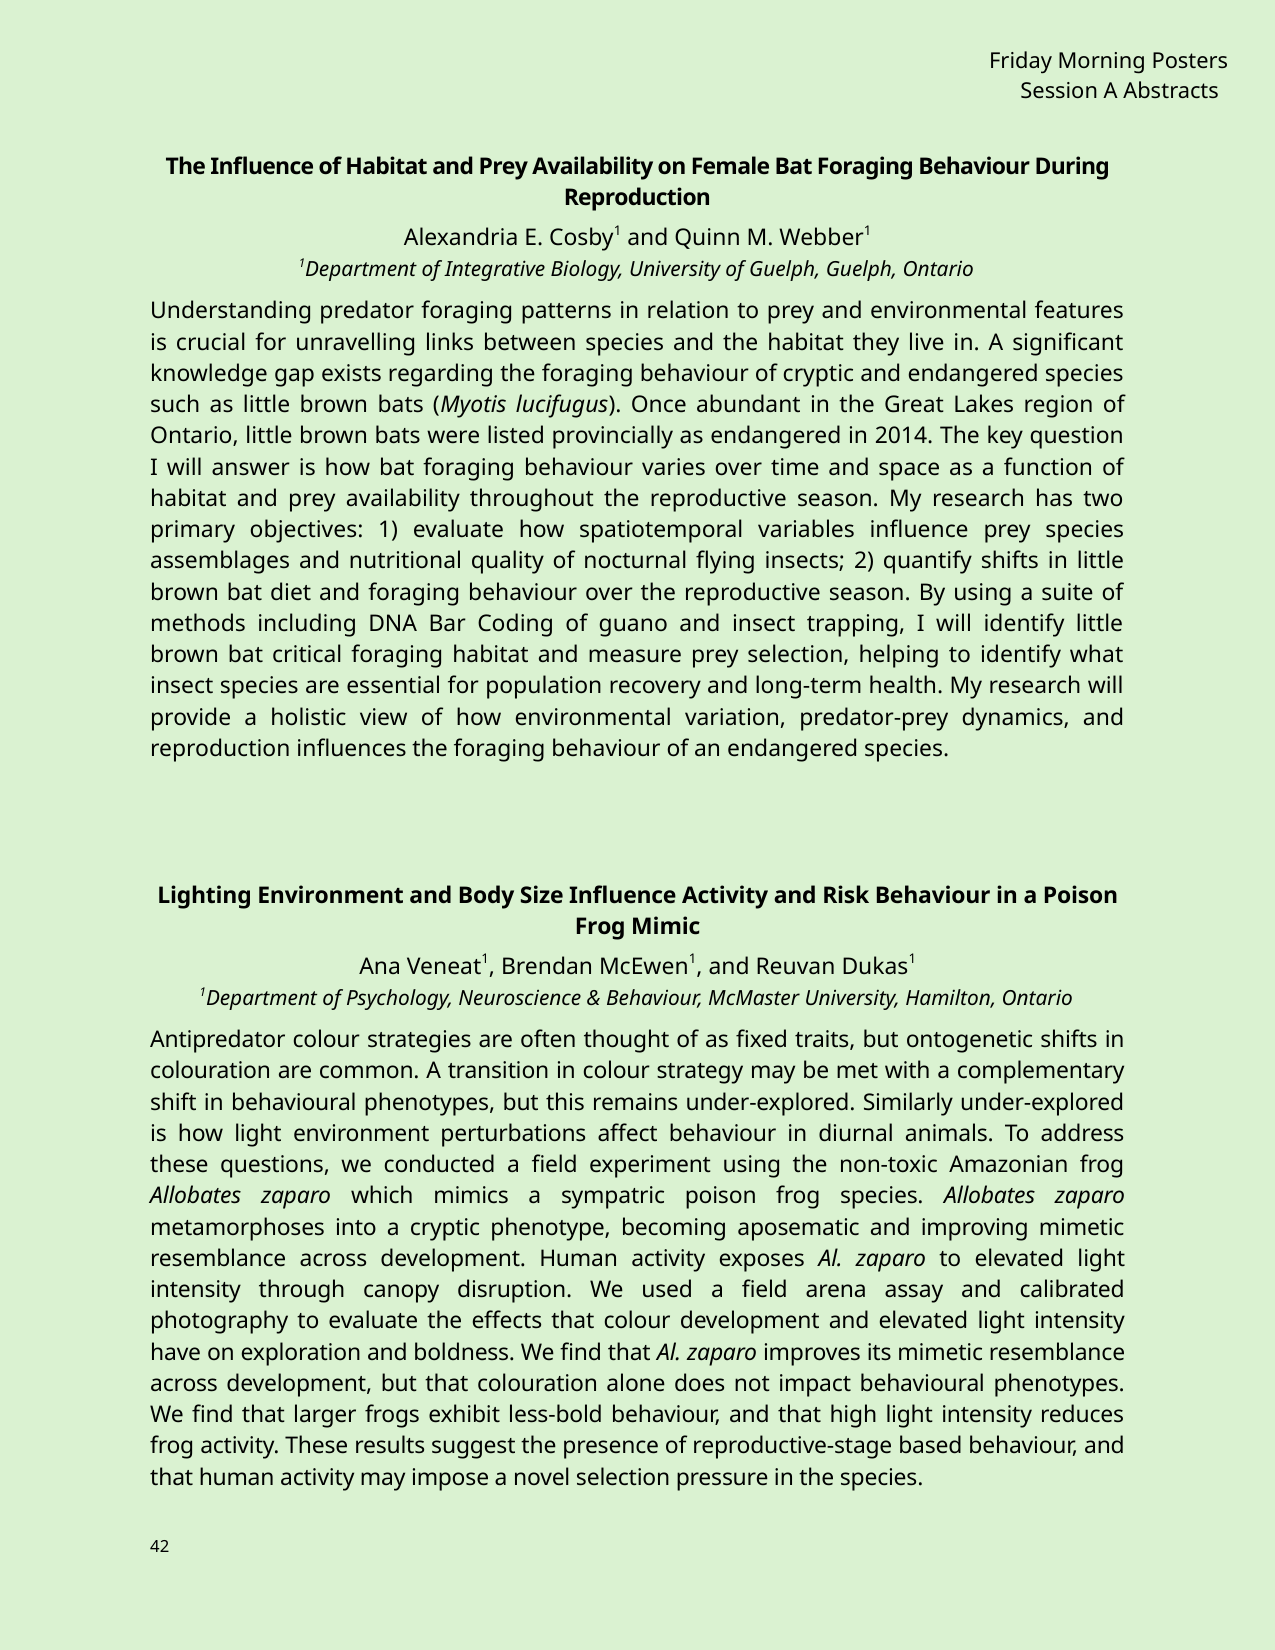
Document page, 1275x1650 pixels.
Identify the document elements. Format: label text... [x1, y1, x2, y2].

list Ana Veneat1, Brendan McEwen1, and Reuvan Dukas1 [150, 949, 1125, 981]
text 1Department of Integrative Biology, University of Guelph, Guelph, Ontario [150, 256, 1125, 282]
text Understanding predator foraging patterns in relation to prey and environmental features is crucial for unravelling links between species and the habitat they live in. A significant knowledge gap exists regarding the foraging behaviour of cryptic and endangered species such as little brown bats (Myotis lucifugus). Once abundant in the Great Lakes region of Ontario, little brown bats were listed provincially as endangered in 2014. The key question I will answer is how bat foraging behaviour varies over time and space as a function of habitat and prey availability throughout the reproductive season. My research has two primary objectives: 1) evaluate how spatiotemporal variables influence prey species assemblages and nutritional quality of nocturnal flying insects; 2) quantify shifts in little brown bat diet and foraging behaviour over the reproductive season. By using a suite of methods including DNA Bar Coding of guano and insect trapping, I will identify little brown bat critical foraging habitat and measure prey selection, helping to identify what insect species are essential for population recovery and long-term health. My research will provide a holistic view of how environmental variation, predator-prey dynamics, and reproduction influences the foraging behaviour of an endangered species. [150, 294, 1125, 763]
text Antipredator colour strategies are often thought of as fixed traits, but ontogenetic shifts in colouration are common. A transition in colour strategy may be met with a complementary shift in behavioural phenotypes, but this remains under-explored. Similarly under-explored is how light environment perturbations affect behaviour in diurnal animals. To address these questions, we conducted a field experiment using the non-toxic Amazonian frog Allobates zaparo which mimics a sympatric poison frog species. Allobates zaparo metamorphoses into a cryptic phenotype, becoming aposematic and improving mimetic resemblance across development. Human activity exposes Al. zaparo to elevated light intensity through canopy disruption. We used a field arena assay and calibrated photography to evaluate the effects that colour development and elevated light intensity have on exploration and boldness. We find that Al. zaparo improves its mimetic resemblance across development, but that colouration alone does not impact behavioural phenotypes. We find that larger frogs exhibit less-bold behaviour, and that high light intensity reduces frog activity. These results suggest the presence of reproductive-stage based behaviour, and that human activity may impose a novel selection pressure in the species. [150, 1023, 1125, 1492]
title Lighting Environment and Body Size Influence Activity and Risk Behaviour in a Poison Frog Mimic [150, 879, 1125, 941]
text 1Department of Psychology, Neuroscience & Behaviour, McMaster University, Hamilton, Ontario [150, 985, 1125, 1011]
title The Influence of Habitat and Prey Availability on Female Bat Foraging Behaviour During Reproduction [150, 150, 1125, 212]
list Alexandria E. Cosby1 and Quinn M. Webber1 [150, 221, 1125, 252]
